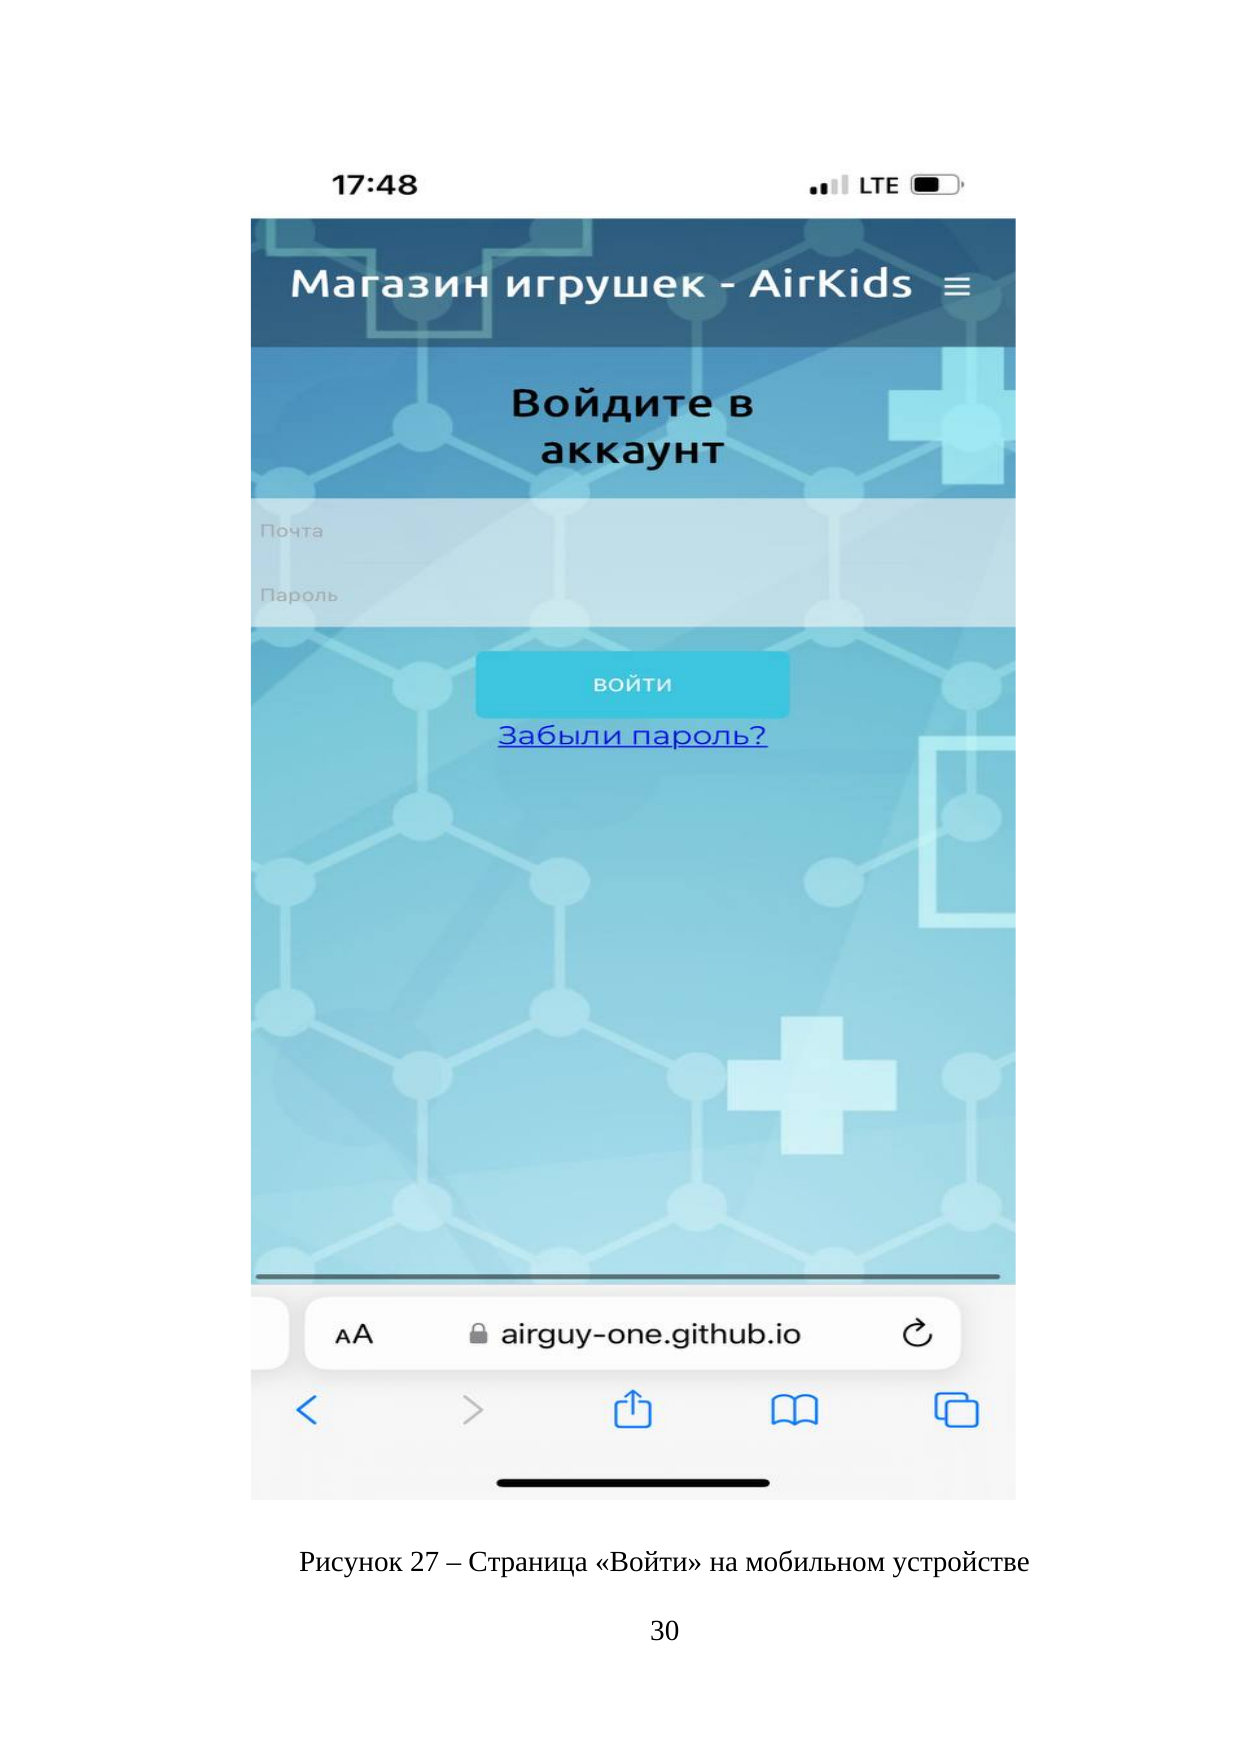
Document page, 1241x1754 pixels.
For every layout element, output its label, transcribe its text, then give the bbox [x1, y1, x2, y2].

picture [250, 143, 1016, 1500]
text Рисунок 27 – Страница «Войти» на мобильном устройстве [177, 1544, 1152, 1578]
